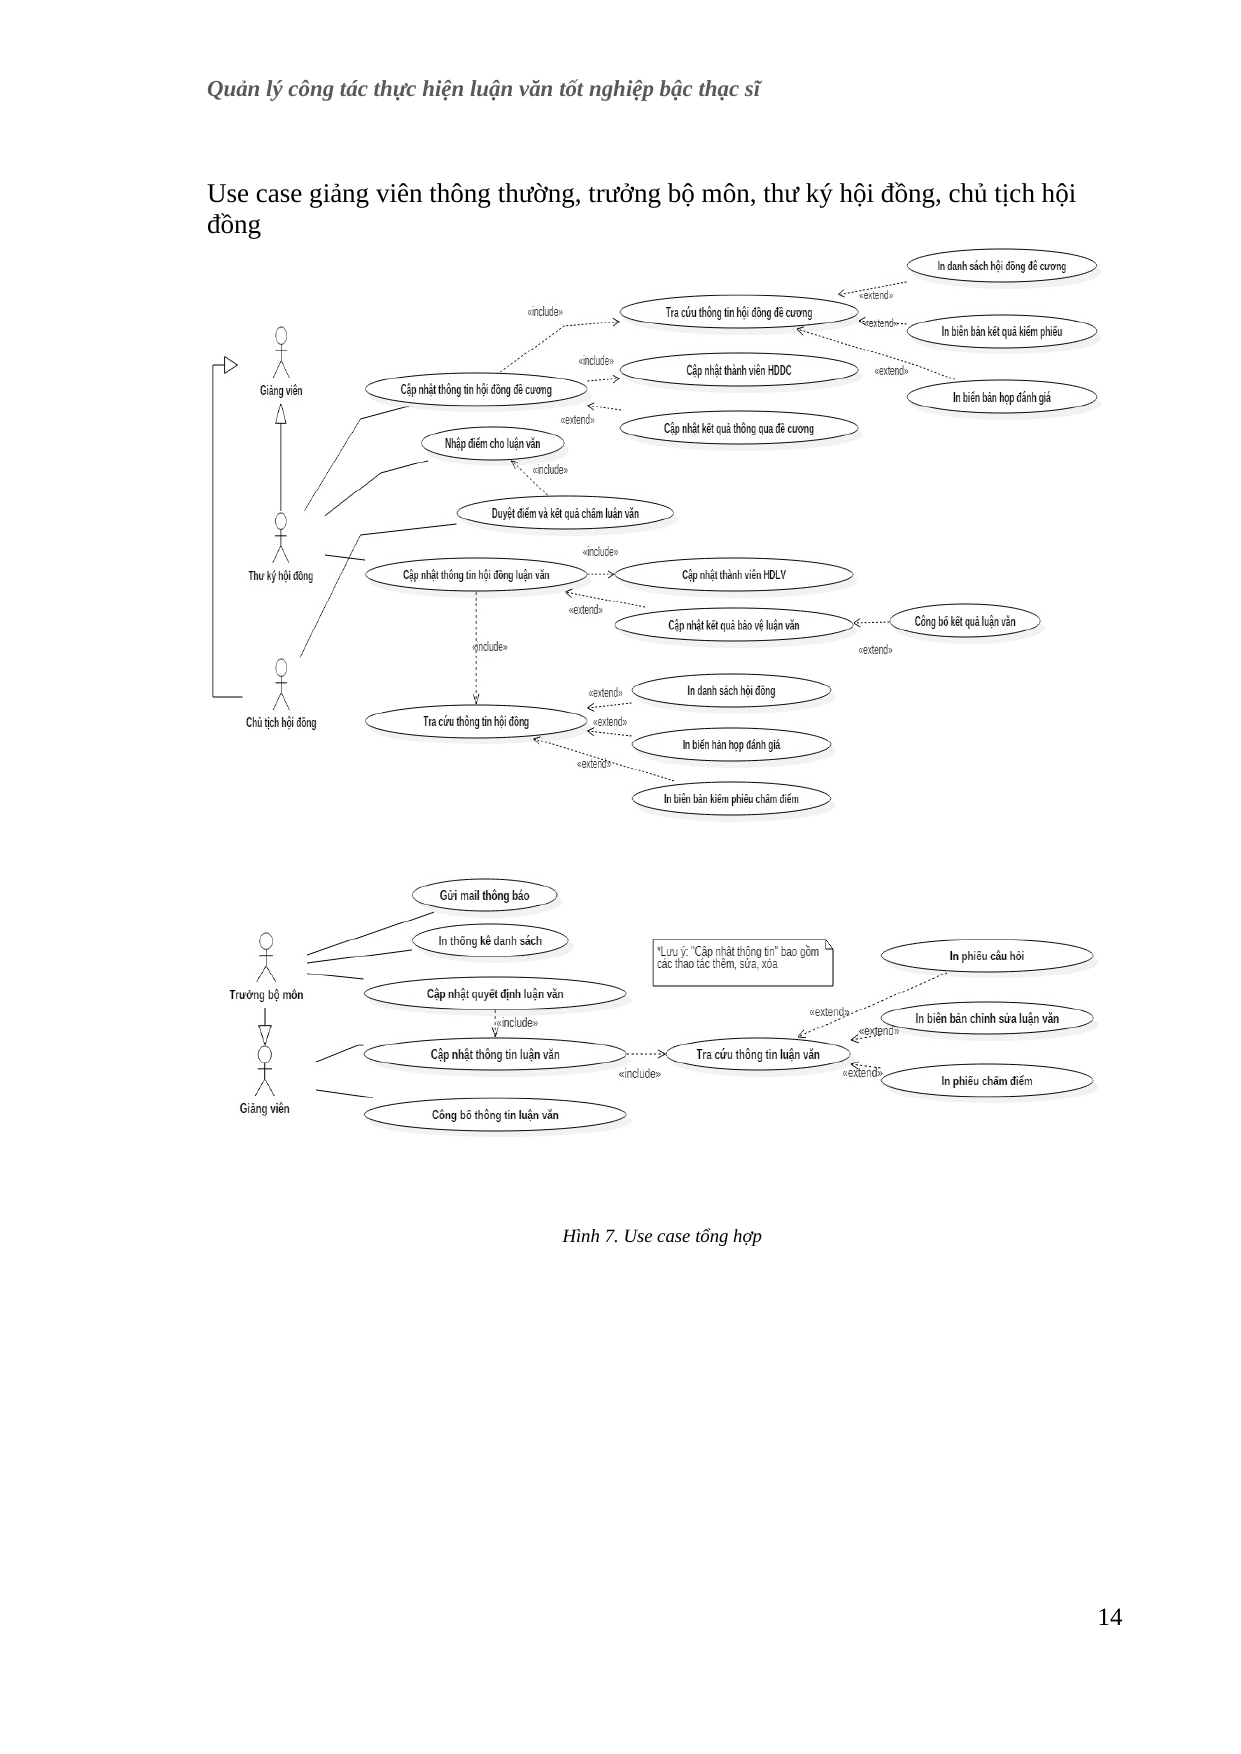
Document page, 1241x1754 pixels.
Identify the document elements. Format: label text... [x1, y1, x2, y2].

text Use case giảng viên thông thường, trưởng bộ môn, thư ký hội đồng, chủ tịch hội đồng [207, 177, 1122, 239]
picture [206, 239, 1122, 853]
picture [206, 869, 1123, 1168]
